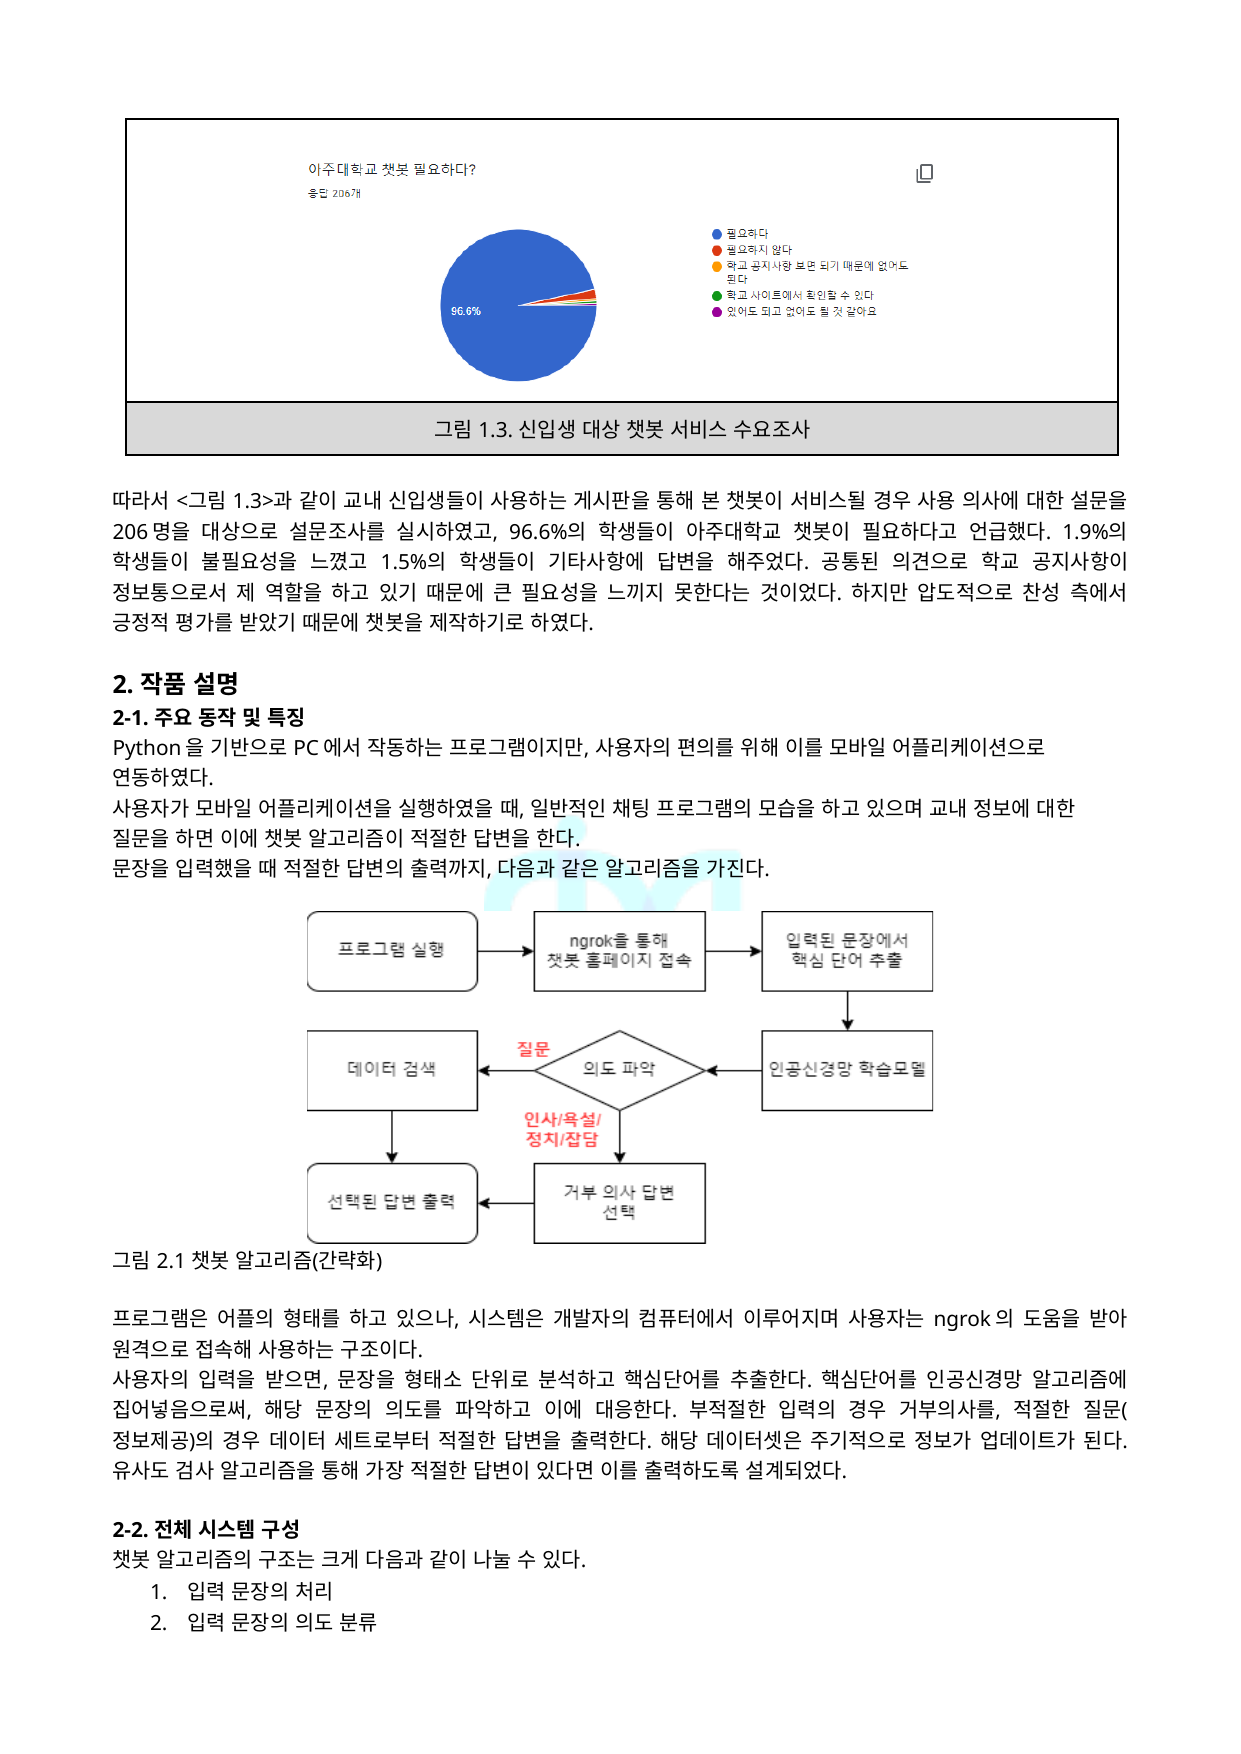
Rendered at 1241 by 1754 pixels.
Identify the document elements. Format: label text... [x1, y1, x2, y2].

table_cell 그림 1.3. 신입생 대상 챗봇 서비스 수요조사 [127, 403, 1117, 454]
text 그림 2.1 챗봇 알고리즘(간략화) [112, 1244, 1128, 1274]
text 챗봇 알고리즘의 구조는 크게 다음과 같이 나눌 수 있다. [112, 1543, 1128, 1573]
text 사용자가 모바일 어플리케이션을 실행하였을 때, 일반적인 채팅 프로그램의 모습을 하고 있으며 교내 정보에 대한 질문을 하면 이에 챗봇 알고리즘이 적절한 답변을 한다. [112, 792, 1128, 853]
picture [307, 911, 934, 1244]
text Python을 기반으로 PC에서 작동하는 프로그램이지만, 사용자의 편의를 위해 이를 모바일 어플리케이션으로 연동하였다. [112, 731, 1128, 792]
list 입력 문장의 의도 분류 [141, 1606, 1136, 1638]
text 2. 작품 설명 [112, 665, 1128, 701]
text 2-1. 주요 동작 및 특징 [112, 701, 1128, 731]
text 사용자의 입력을 받으면, 문장을 형태소 단위로 분석하고 핵심단어를 추출한다. 핵심단어를 인공신경망 알고리즘에 집어넣음으로써, 해당 문장의 의도를 파악하고 이에 대응한다. 부적절한 입력의 경우 거부의사를, 적절한 질문(정보제공)의 경우 데이터 세트로부터 적절한 답변을 출력한다. 해당 데이터셋은 주기적으로 정보가 업데이트가 된다. 유사도 검사 알고리즘을 통해 가장 적절한 답변이 있다면 이를 출력하도록 설계되었다. [112, 1363, 1128, 1484]
table_cell [127, 120, 1117, 401]
text 따라서 <그림 1.3>과 같이 교내 신입생들이 사용하는 게시판을 통해 본 챗봇이 서비스될 경우 사용 의사에 대한 설문을 206명을 대상으로 설문조사를 실시하였고, 96.6%의 학생들이 아주대학교 챗봇이 필요하다고 언급했다. 1.9%의 학생들이 불필요성을 느꼈고 1.5%의 학생들이 기타사항에 답변을 해주었다. 공통된 의견으로 학교 공지사항이 정보통으로서 제 역할을 하고 있기 때문에 큰 필요성을 느끼지 못한다는 것이었다. 하지만 압도적으로 찬성 측에서 긍정적 평가를 받았기 때문에 챗봇을 제작하기로 하였다. [112, 485, 1128, 636]
list 입력 문장의 처리 [141, 1573, 1136, 1606]
text 문장을 입력했을 때 적절한 답변의 출력까지, 다음과 같은 알고리즘을 가진다. [112, 853, 1128, 883]
text 프로그램은 어플의 형태를 하고 있으나, 시스템은 개발자의 컴퓨터에서 이루어지며 사용자는 ngrok의 도움을 받아 원격으로 접속해 사용하는 구조이다. [112, 1303, 1128, 1363]
text 2-2. 전체 시스템 구성 [112, 1513, 1128, 1543]
picture [307, 159, 937, 387]
